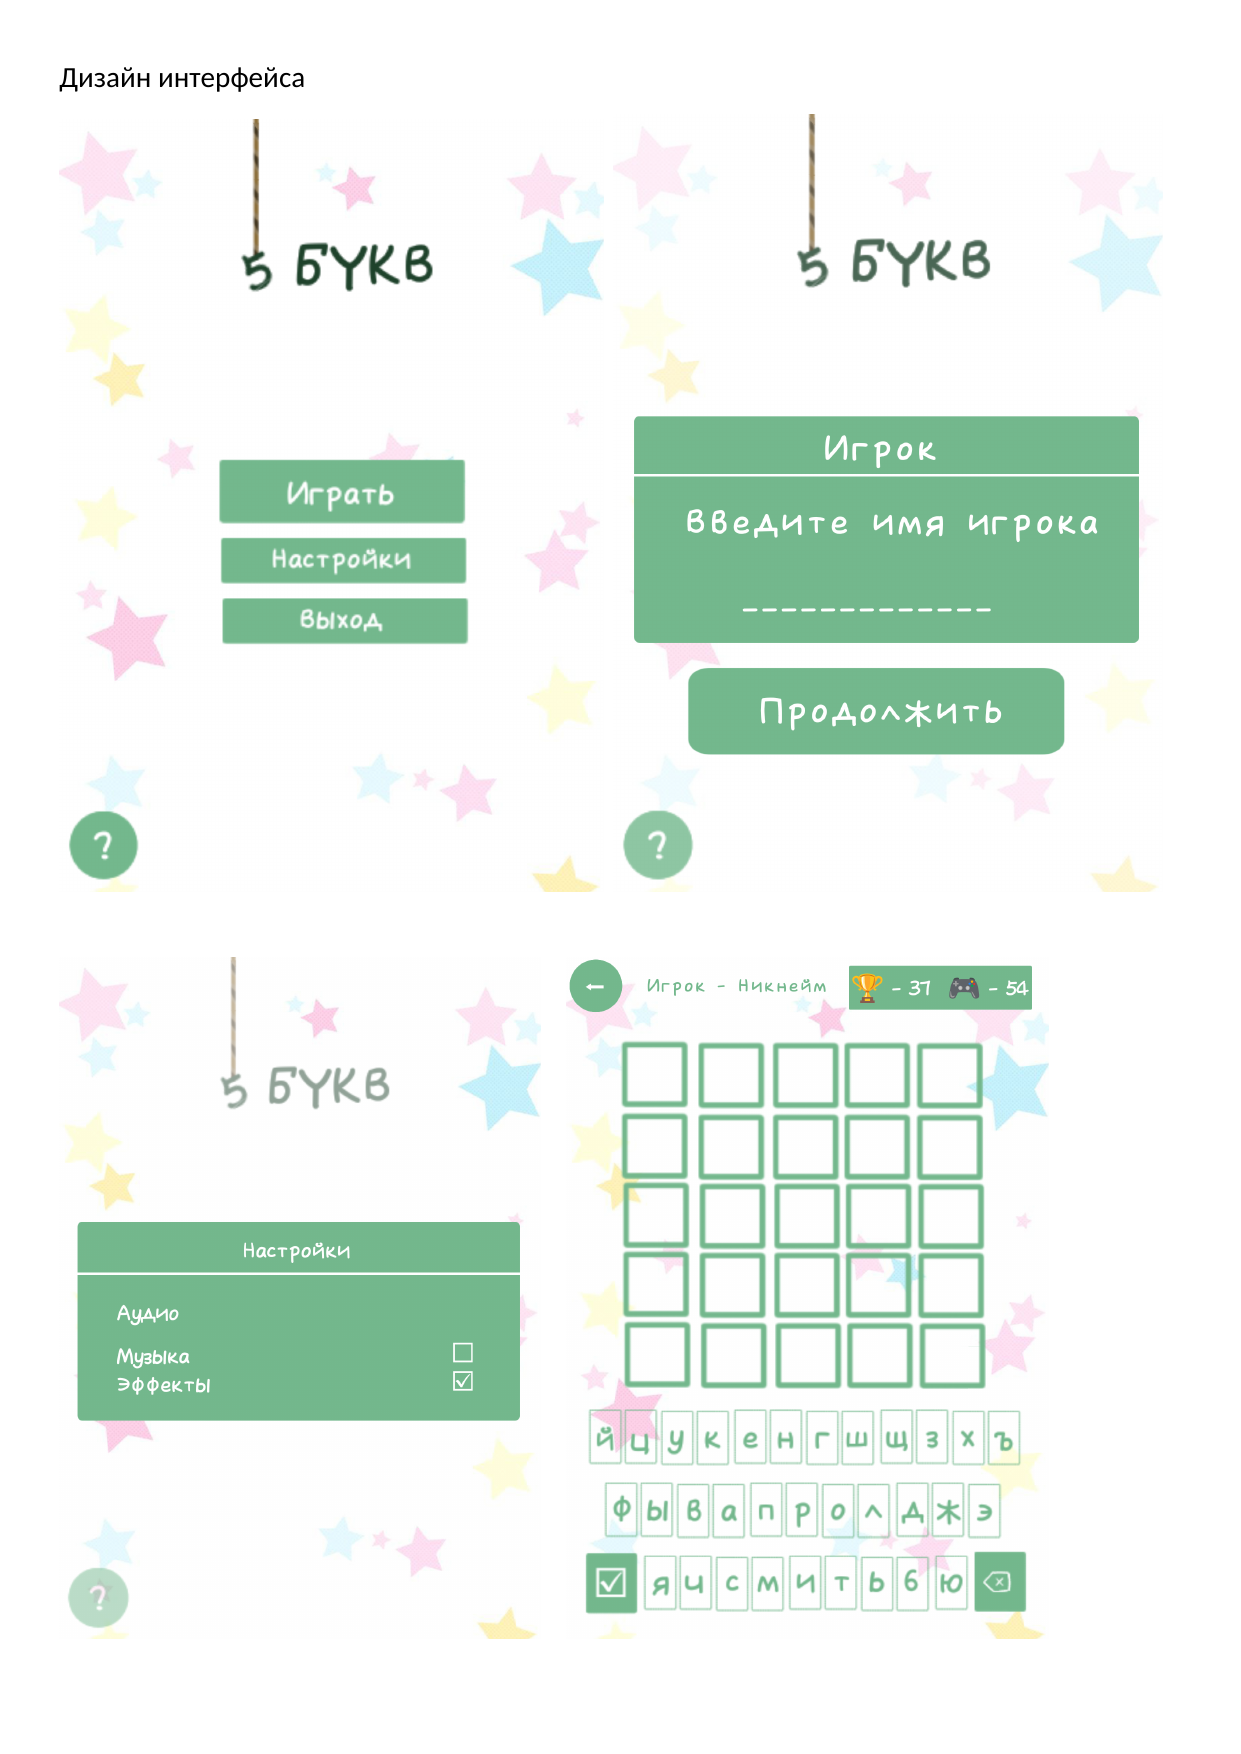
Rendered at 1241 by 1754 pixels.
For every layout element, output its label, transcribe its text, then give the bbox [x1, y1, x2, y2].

picture [613, 114, 1163, 892]
text Дизайн интерфейса [59, 59, 1181, 95]
picture [59, 119, 604, 892]
picture [566, 957, 1049, 1639]
picture [59, 957, 541, 1639]
